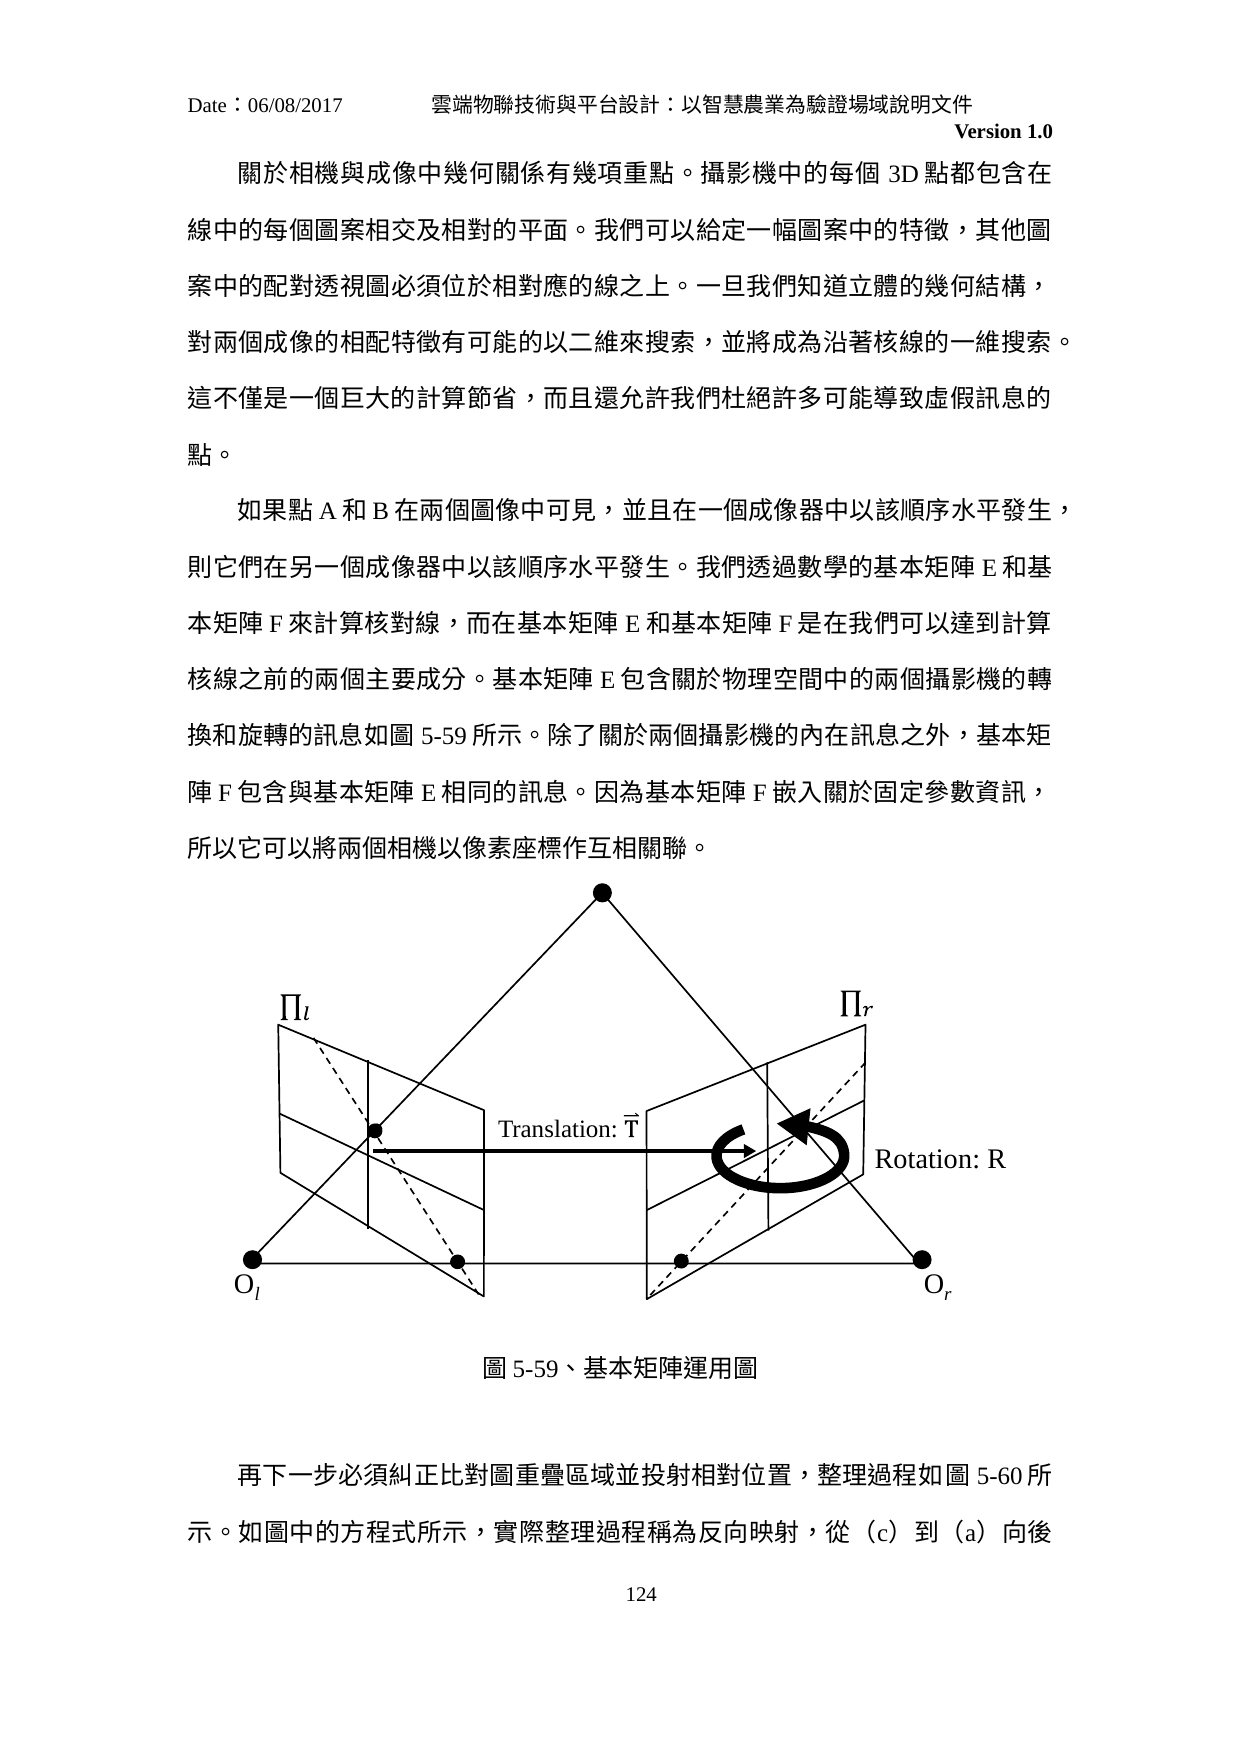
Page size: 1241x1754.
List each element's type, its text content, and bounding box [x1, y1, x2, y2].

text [187, 1455, 1053, 1549]
text 關於相機與成像中幾何關係有幾項重點。攝影機中的每個3D點都包含在線中的每個圖案相交及相對的平面。我們可以給定一幅圖案中的特徵，其他圖案中的配對透視圖必須位於相對應的線之上。一旦我們知道立體的幾何結構，對兩個成像的相配特徵有可能的以二維來搜索，並將成為沿著核線的一維搜索。這不僅是一個巨大的計算節省，而且還允許我們杜絕許多可能導致虛假訊息的點。 [187, 153, 1053, 472]
